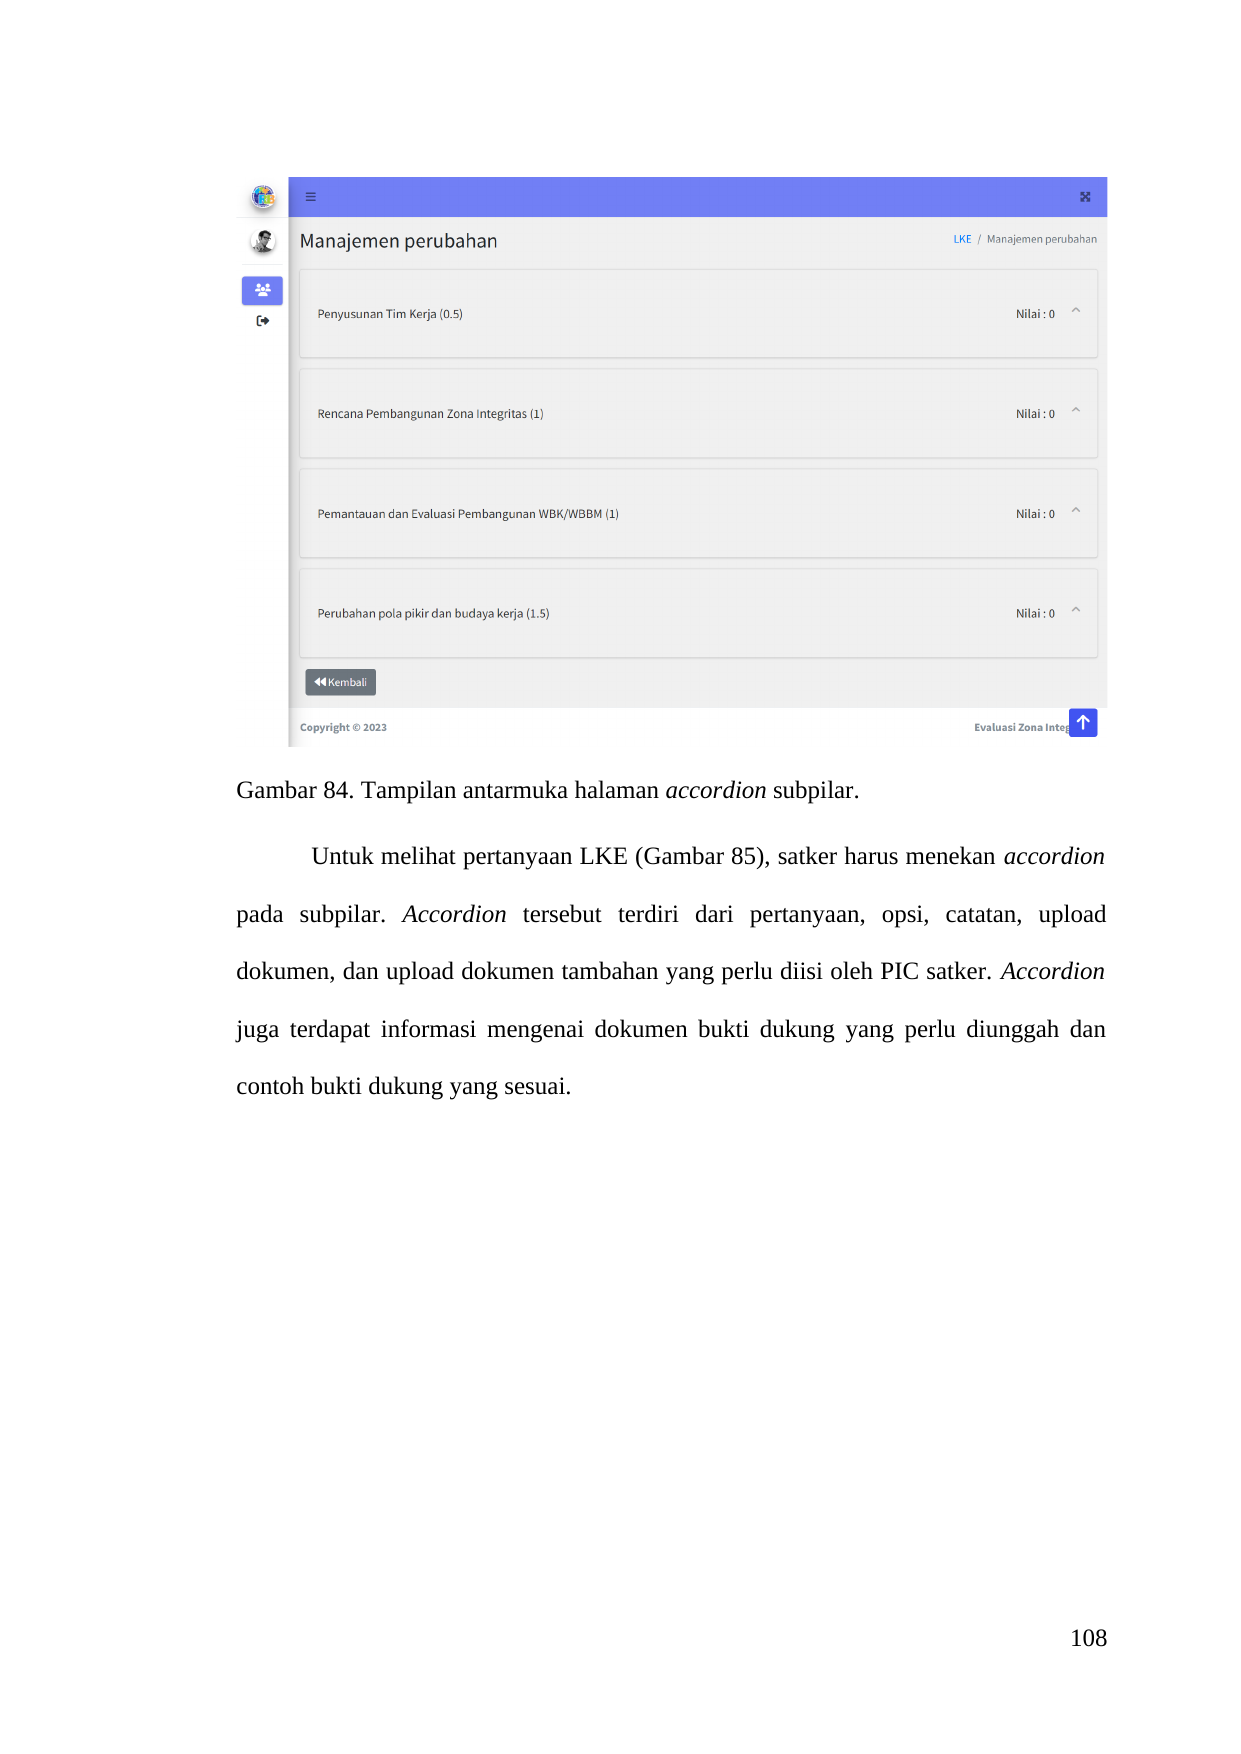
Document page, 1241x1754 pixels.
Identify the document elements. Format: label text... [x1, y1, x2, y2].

text Untuk melihat pertanyaan LKE (Gambar 85), satker harus menekan accordion pada subpilar. Accordion tersebut terdiri dari pertanyaan, opsi, catatan, upload dokumen, dan upload dokumen tambahan yang perlu diisi oleh PIC satker. Accordion juga terdapat informasi mengenai dokumen bukti dukung yang perlu diunggah dan contoh bukti dukung yang sesuai. [236, 841, 1107, 1100]
text Gambar 84. Tampilan antarmuka halaman accordion subpilar. [236, 775, 1107, 804]
picture [236, 177, 1108, 747]
